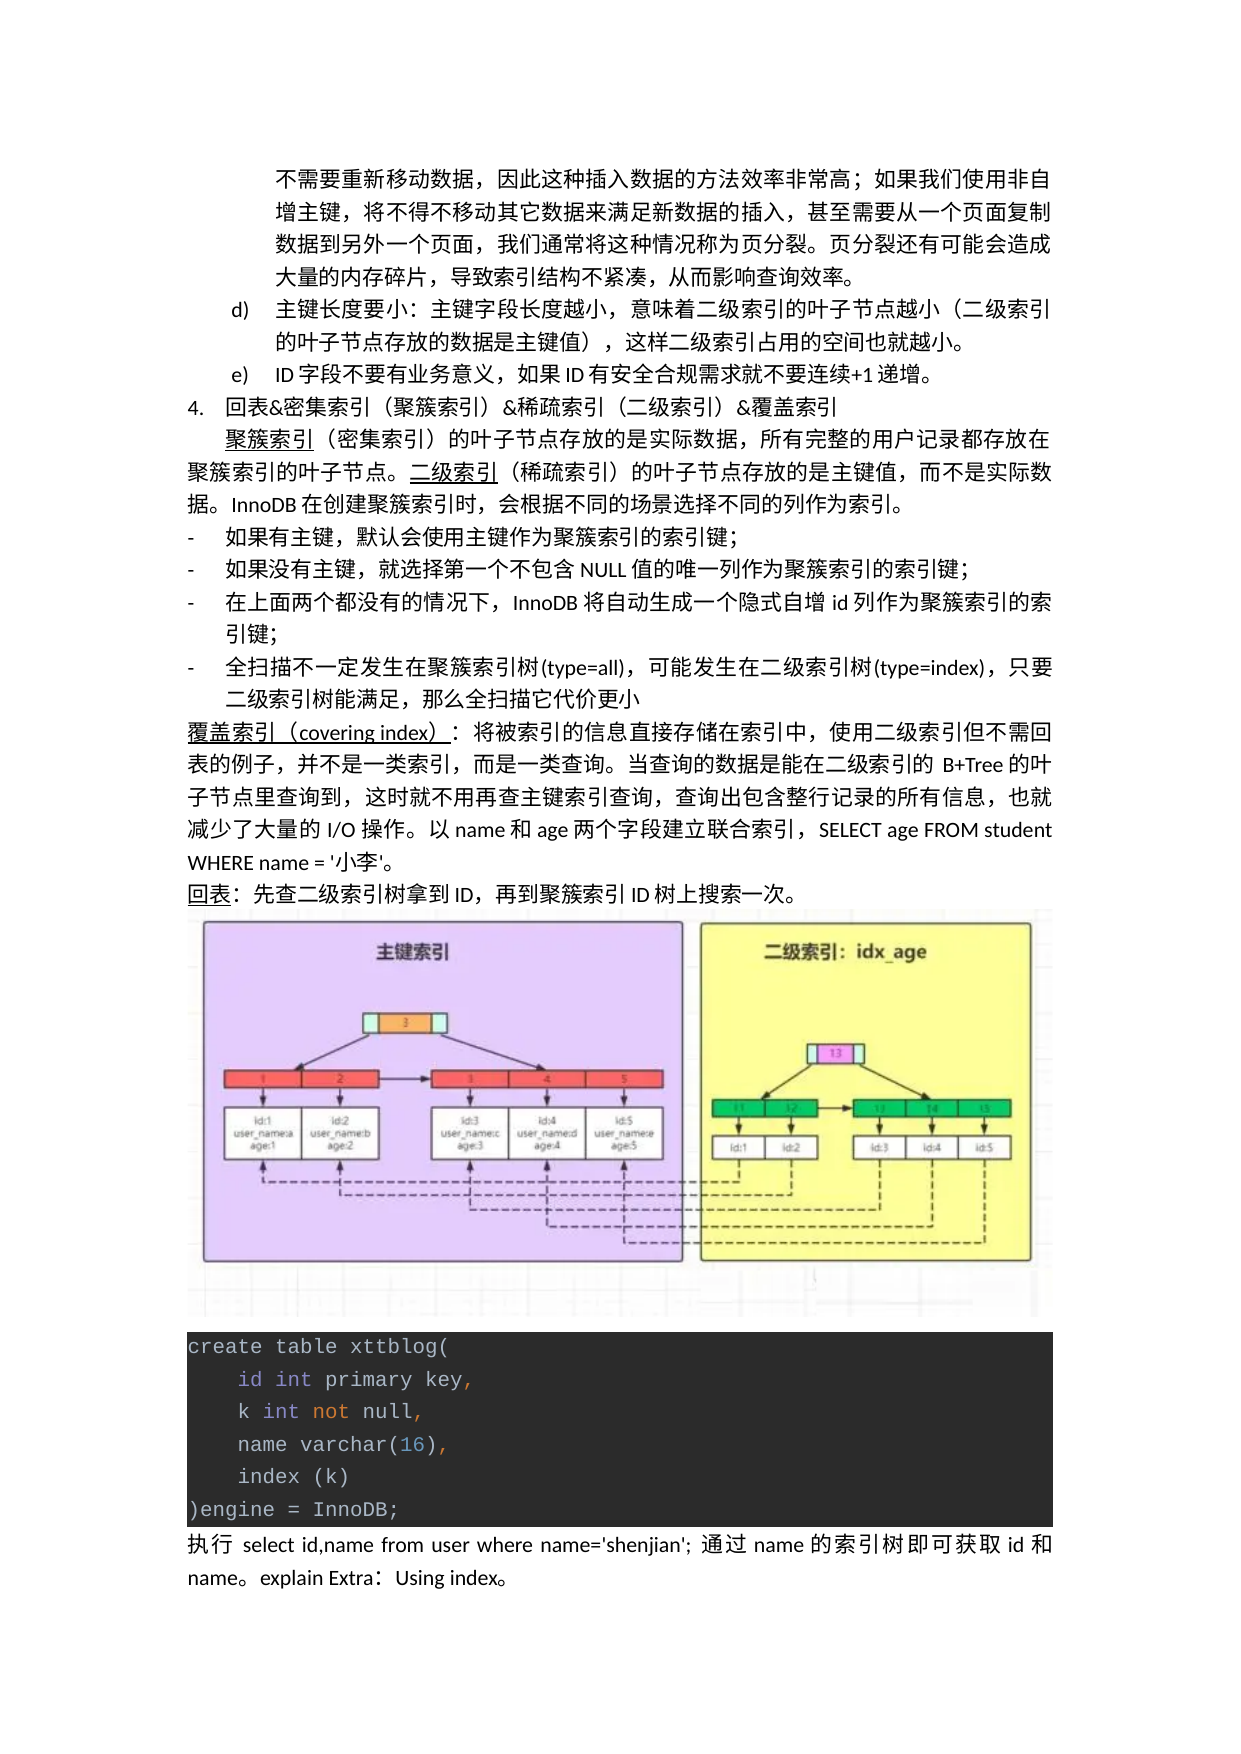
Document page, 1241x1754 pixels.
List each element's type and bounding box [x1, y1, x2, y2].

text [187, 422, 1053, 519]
picture [187, 909, 1053, 1317]
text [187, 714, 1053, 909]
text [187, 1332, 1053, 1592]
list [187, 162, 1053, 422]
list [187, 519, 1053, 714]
